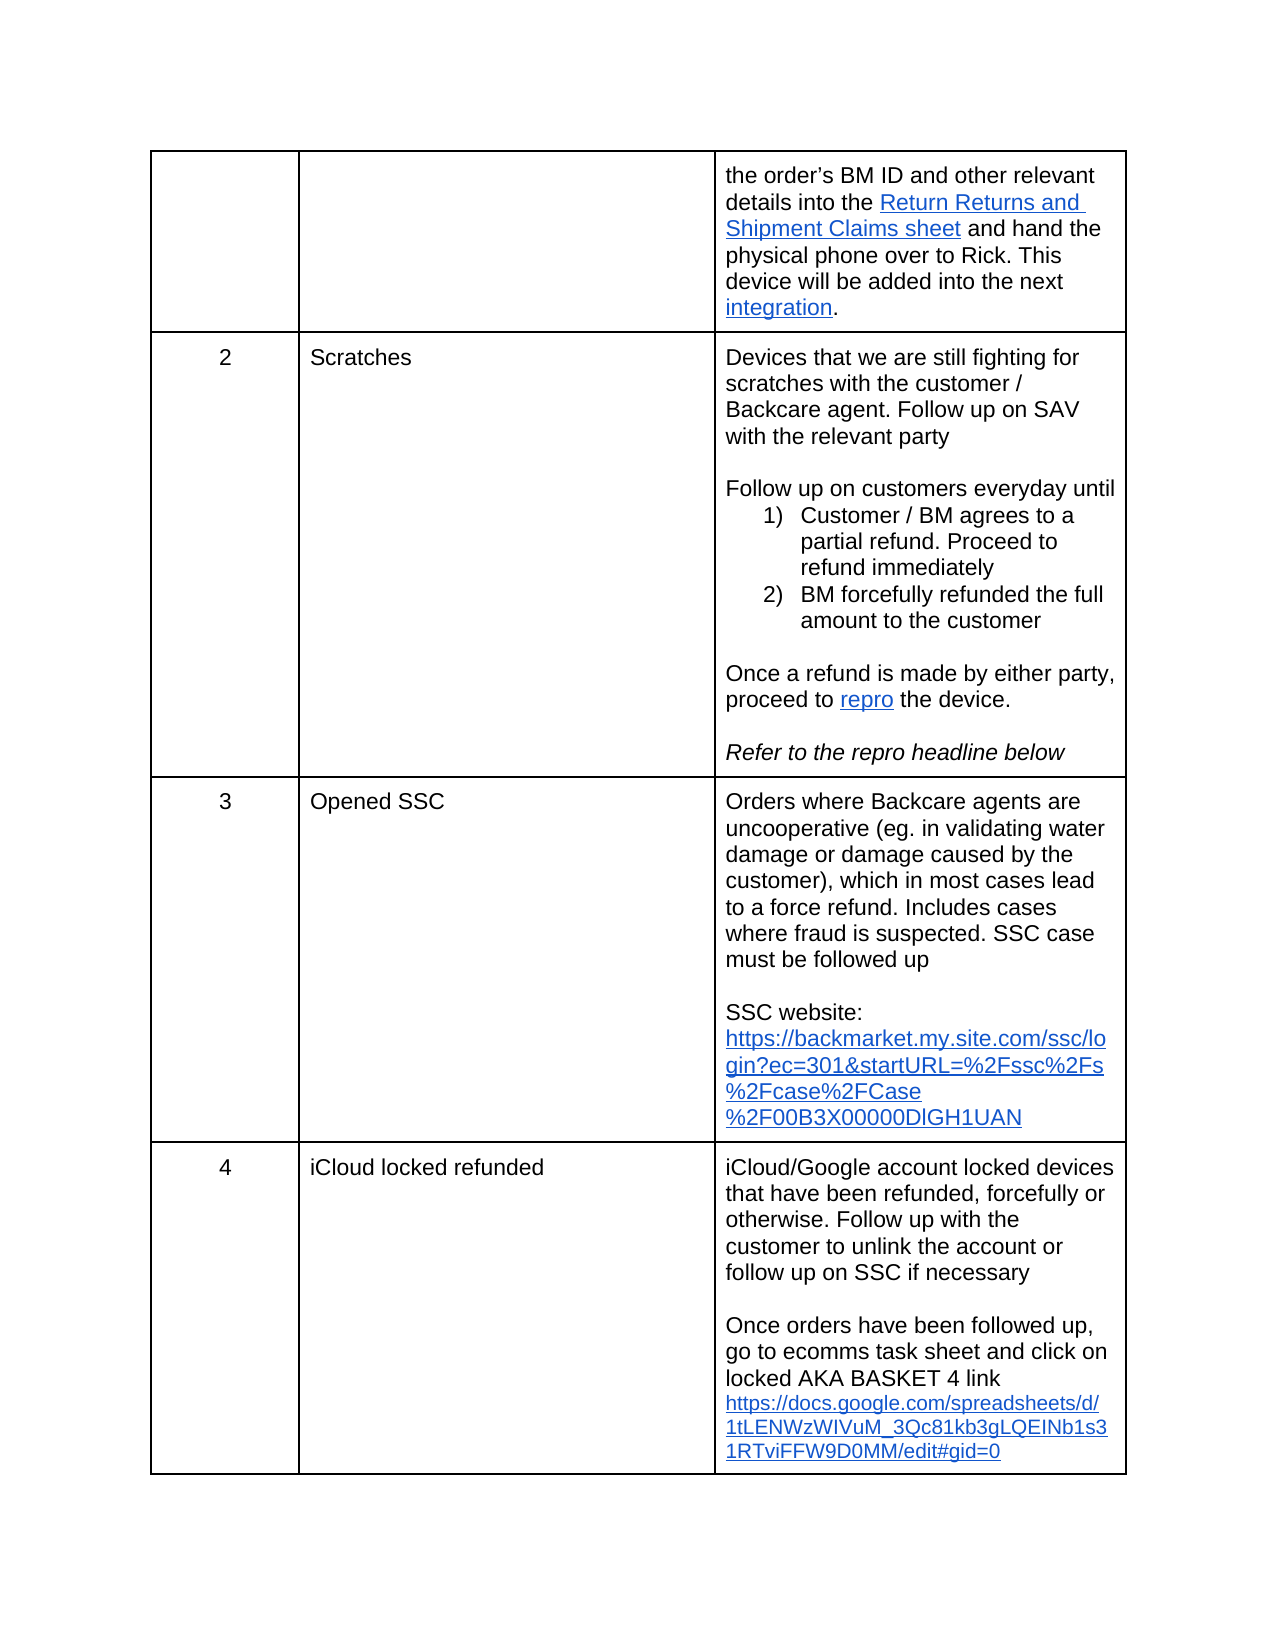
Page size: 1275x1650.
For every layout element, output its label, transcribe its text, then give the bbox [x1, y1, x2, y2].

table_cell 1 [152, 152, 298, 331]
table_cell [300, 152, 714, 331]
table_cell 4 [152, 1143, 298, 1473]
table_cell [300, 1143, 714, 1473]
table_cell Orders where Backcare agents are uncooperative (eg. in validating water damage or damage caused by the customer), which in most cases lead to a force refund. Includes cases where fraud is suspected. SSC case must be followed up SSC website: https://backmarket.my.site.com/ssc/login?ec=301&startURL=%2Fssc%2Fs%2Fcase%2FCase%2F00B3X00000DlGH1UAN [716, 778, 1125, 1141]
table_cell 3 [152, 778, 298, 1141]
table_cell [716, 152, 1125, 331]
table_cell Opened SSC [300, 778, 714, 1141]
table_cell Scratches [300, 333, 714, 776]
table_cell 2 [152, 333, 298, 776]
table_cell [716, 1143, 1125, 1473]
table_cell Devices that we are still fighting for scratches with the customer / Backcare agent. Follow up on SAV with the relevant party Follow up on customers everyday until Customer / BM agrees to a partial refund. Proceed to refund immediately BM forcefully refunded the full amount to the customer Once a refund is made by either party, proceed to repro the device. Refer to the repro headline below [716, 333, 1125, 776]
